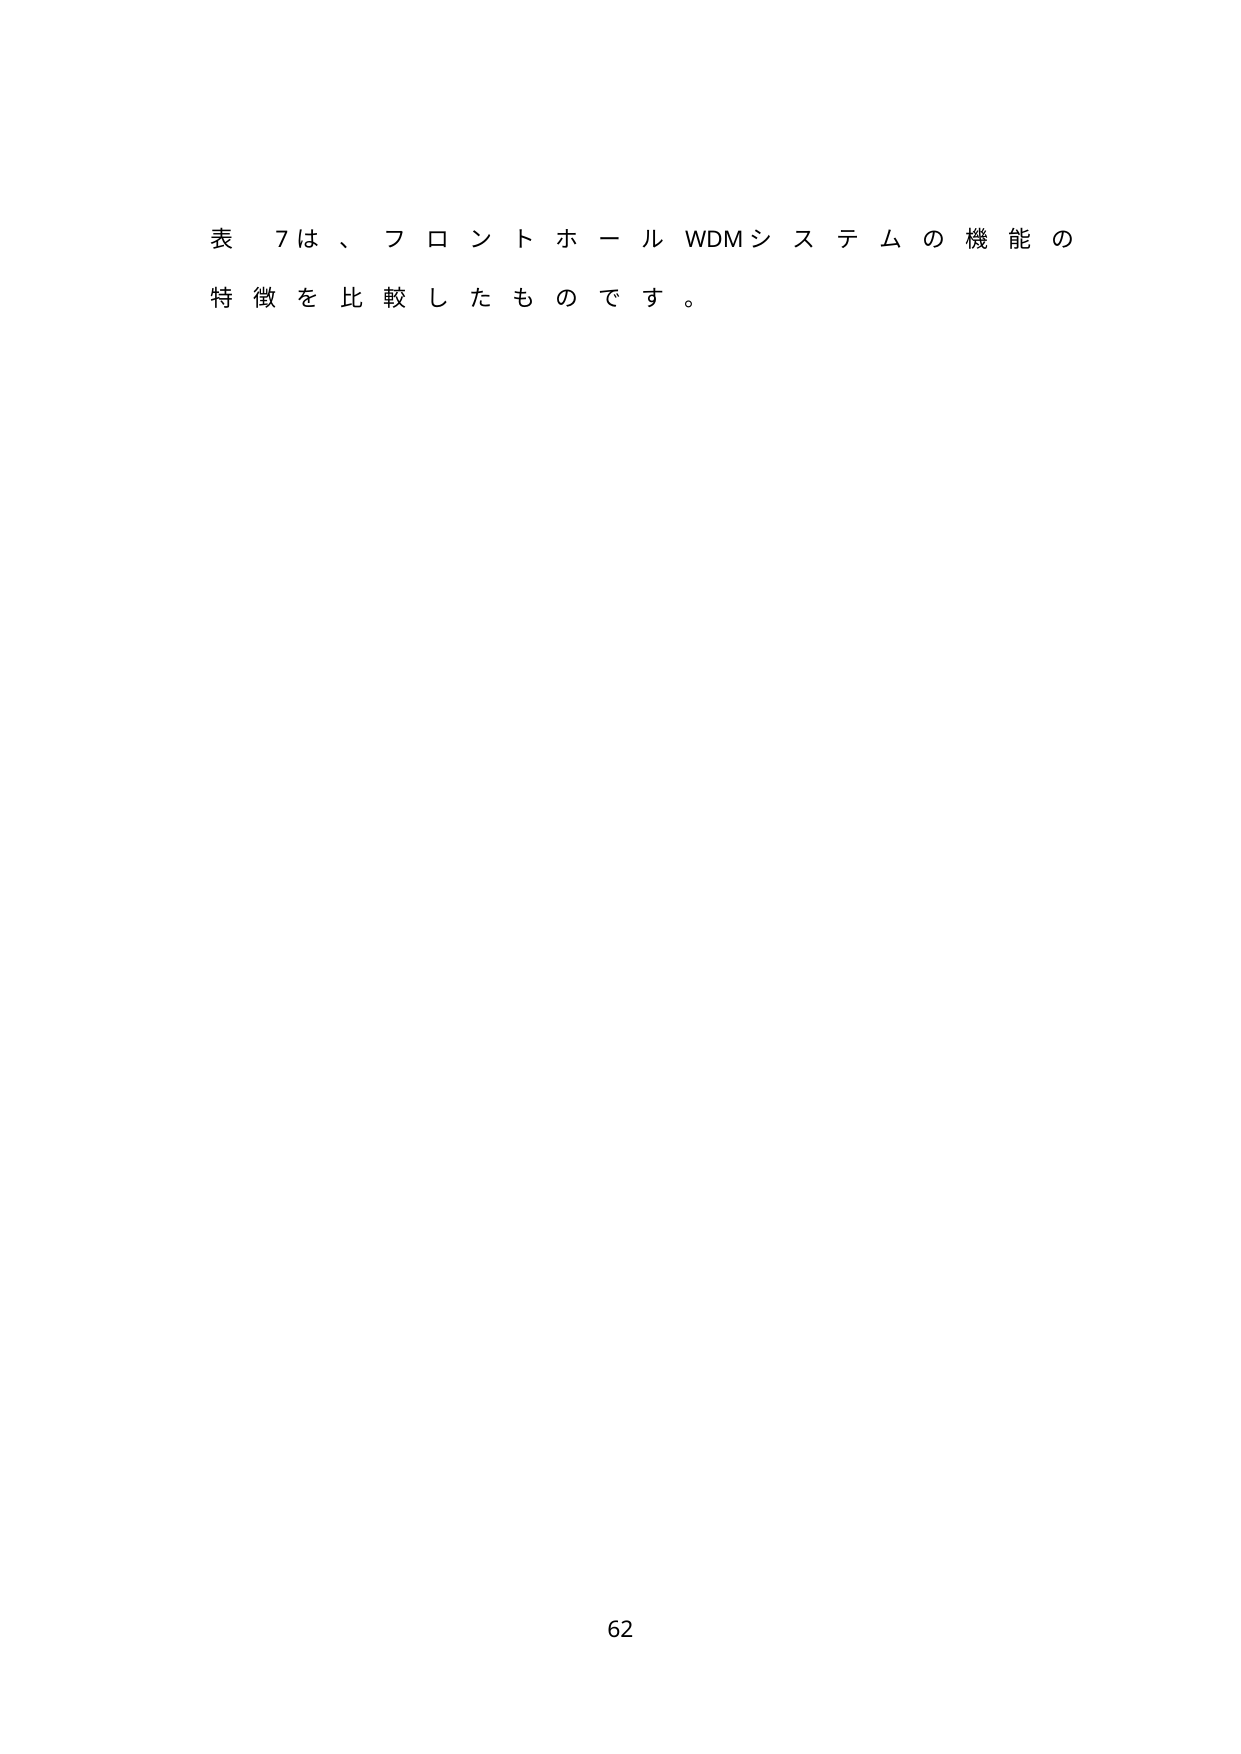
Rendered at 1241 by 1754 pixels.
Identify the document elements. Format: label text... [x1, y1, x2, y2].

text 表 7は、フロントホールWDMシステムの機能の特徴を比較したものです。 [198, 204, 1116, 313]
